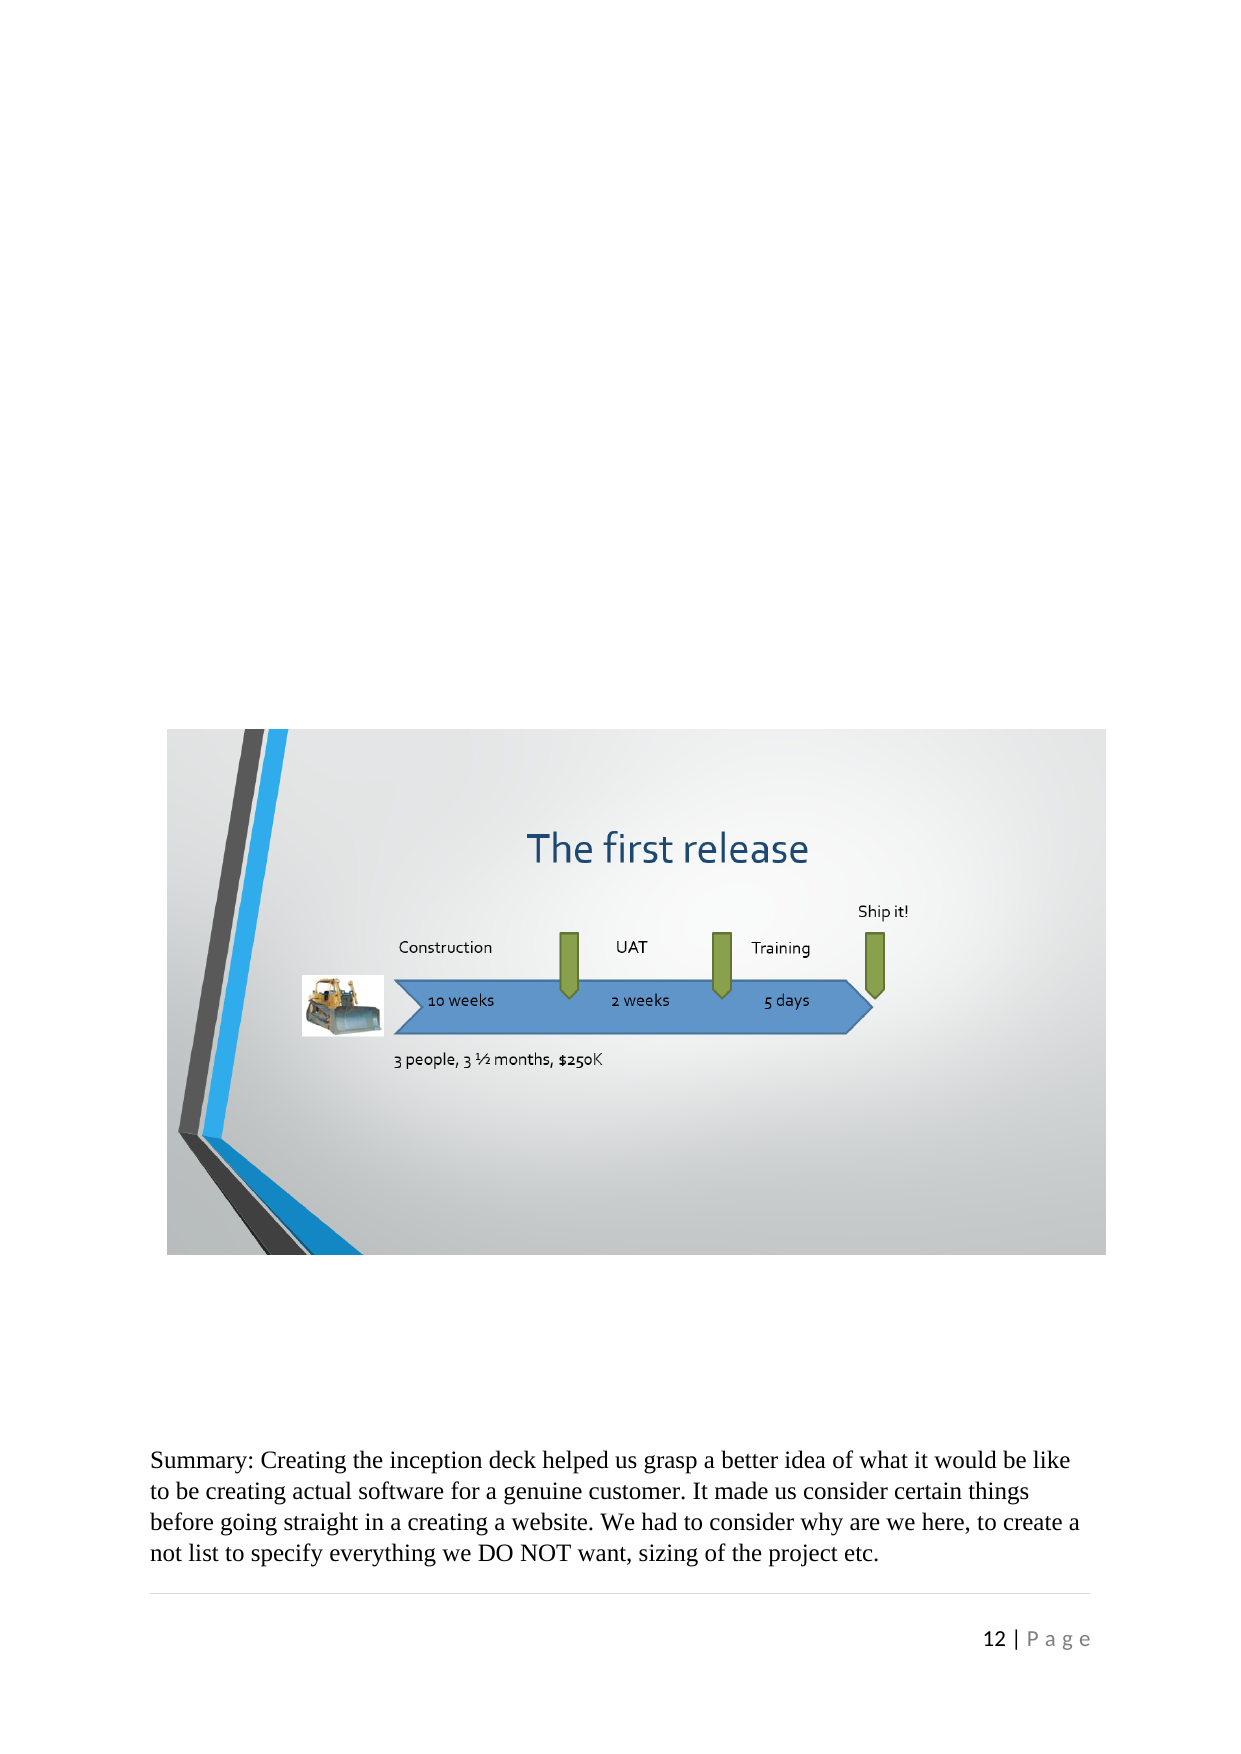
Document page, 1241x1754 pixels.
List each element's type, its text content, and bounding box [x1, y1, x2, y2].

text Summary: Creating the inception deck helped us grasp a better idea of what it would be like to be creating actual software for a genuine customer. It made us consider certain things before going straight in a creating a website. We had to consider why are we here, to create a not list to specify everything we DO NOT want, sizing of the project etc. [150, 1445, 1090, 1567]
picture [167, 729, 1106, 1255]
